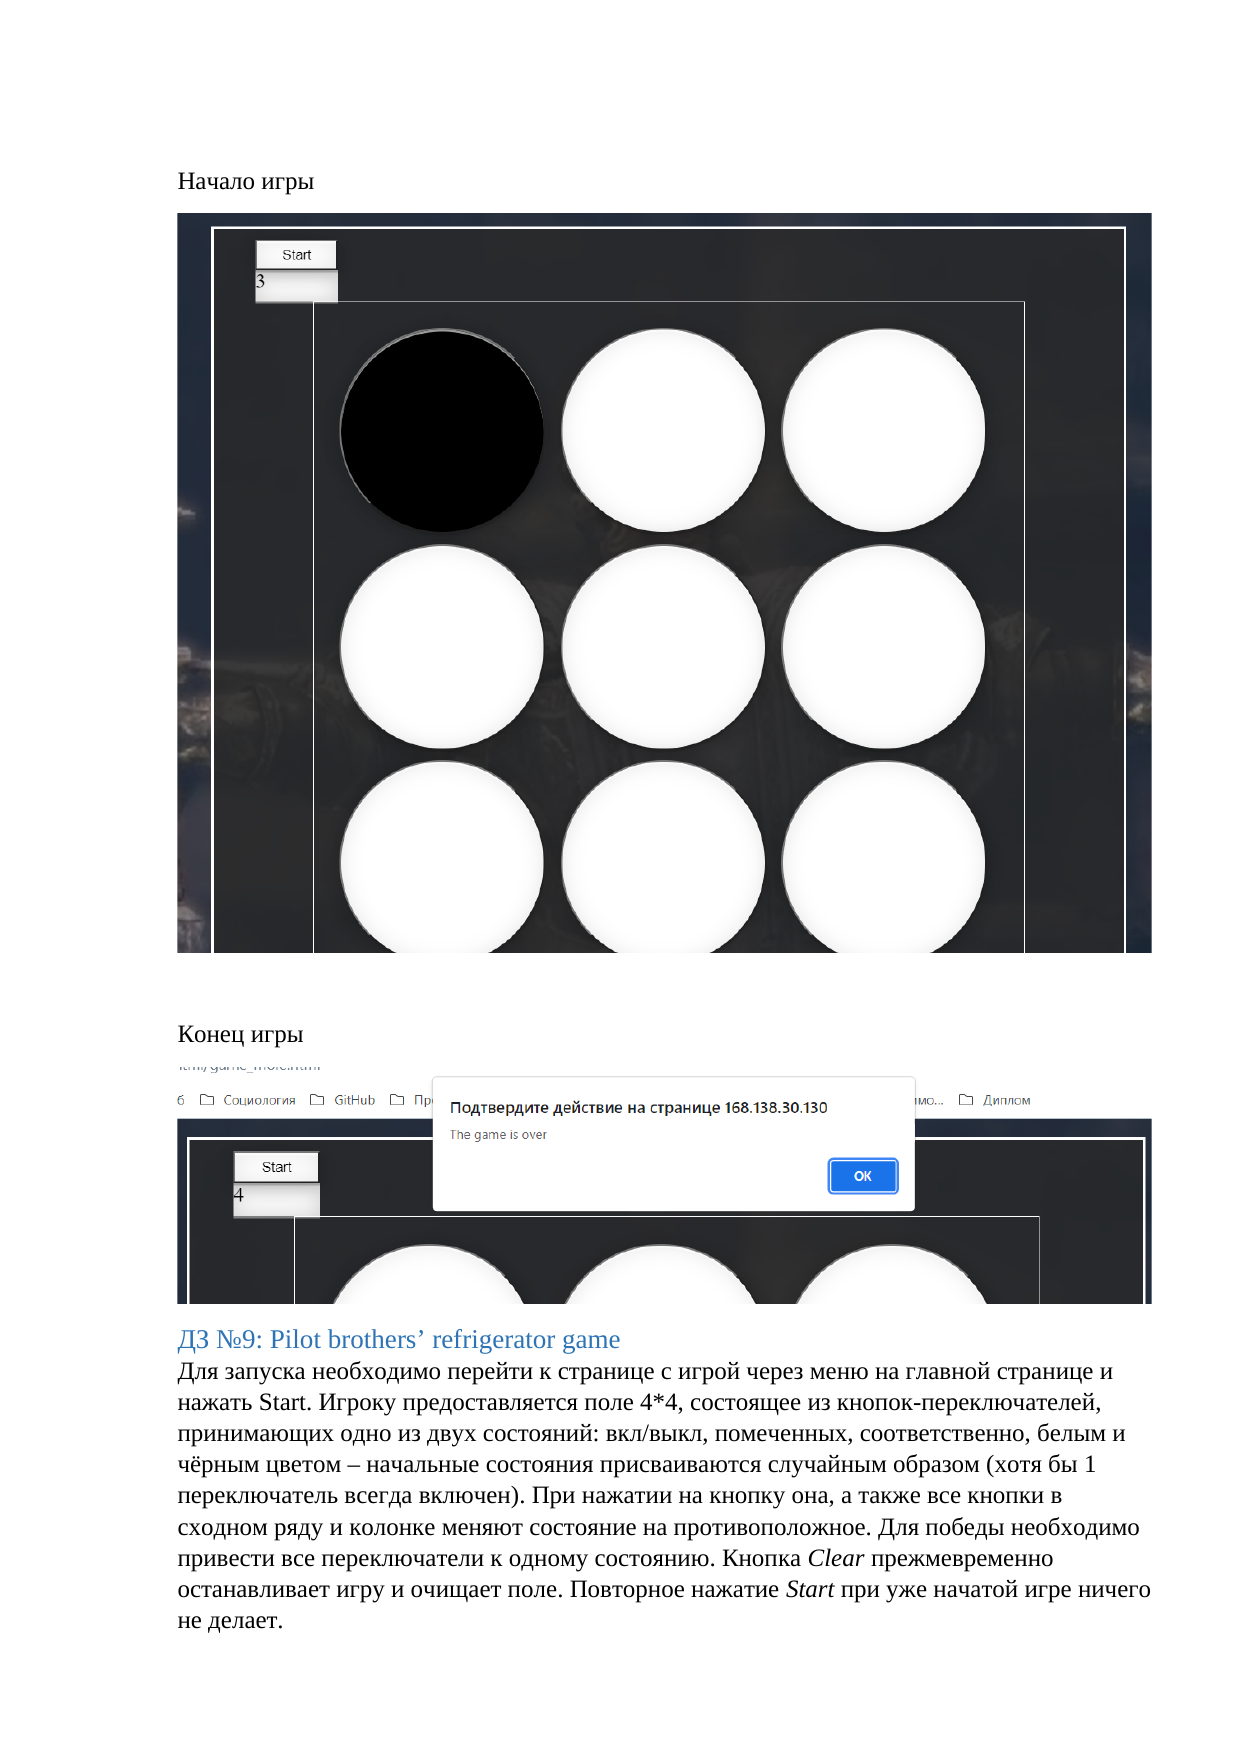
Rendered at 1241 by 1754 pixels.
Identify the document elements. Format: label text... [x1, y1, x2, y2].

picture [177, 1067, 1152, 1304]
picture [177, 213, 1152, 953]
subtitle ДЗ №9: Pilot brothers’ refrigerator game [177, 1323, 1152, 1354]
text Начало игры [177, 166, 1152, 194]
text Для запуска необходимо перейти к странице с игрой через меню на главной странице и нажать Start. Игроку предоставляется поле 4*4, состоящее из кнопок-переключателей, принимающих одно из двух состояний: вкл/выкл, помеченных, соответственно, белым и чёрным цветом – начальные состояния присваиваются случайным образом (хотя бы 1 переключатель всегда включен). При нажатии на кнопку она, а также все кнопки в сходном ряду и колонке меняют состояние на противоположное. Для победы необходимо привести все переключатели к одному состоянию. Кнопка Clear прежмевременно останавливает игру и очищает поле. Повторное нажатие Start при уже начатой игре ничего не делает. [177, 1356, 1152, 1633]
text Конец игры [177, 1019, 1152, 1048]
